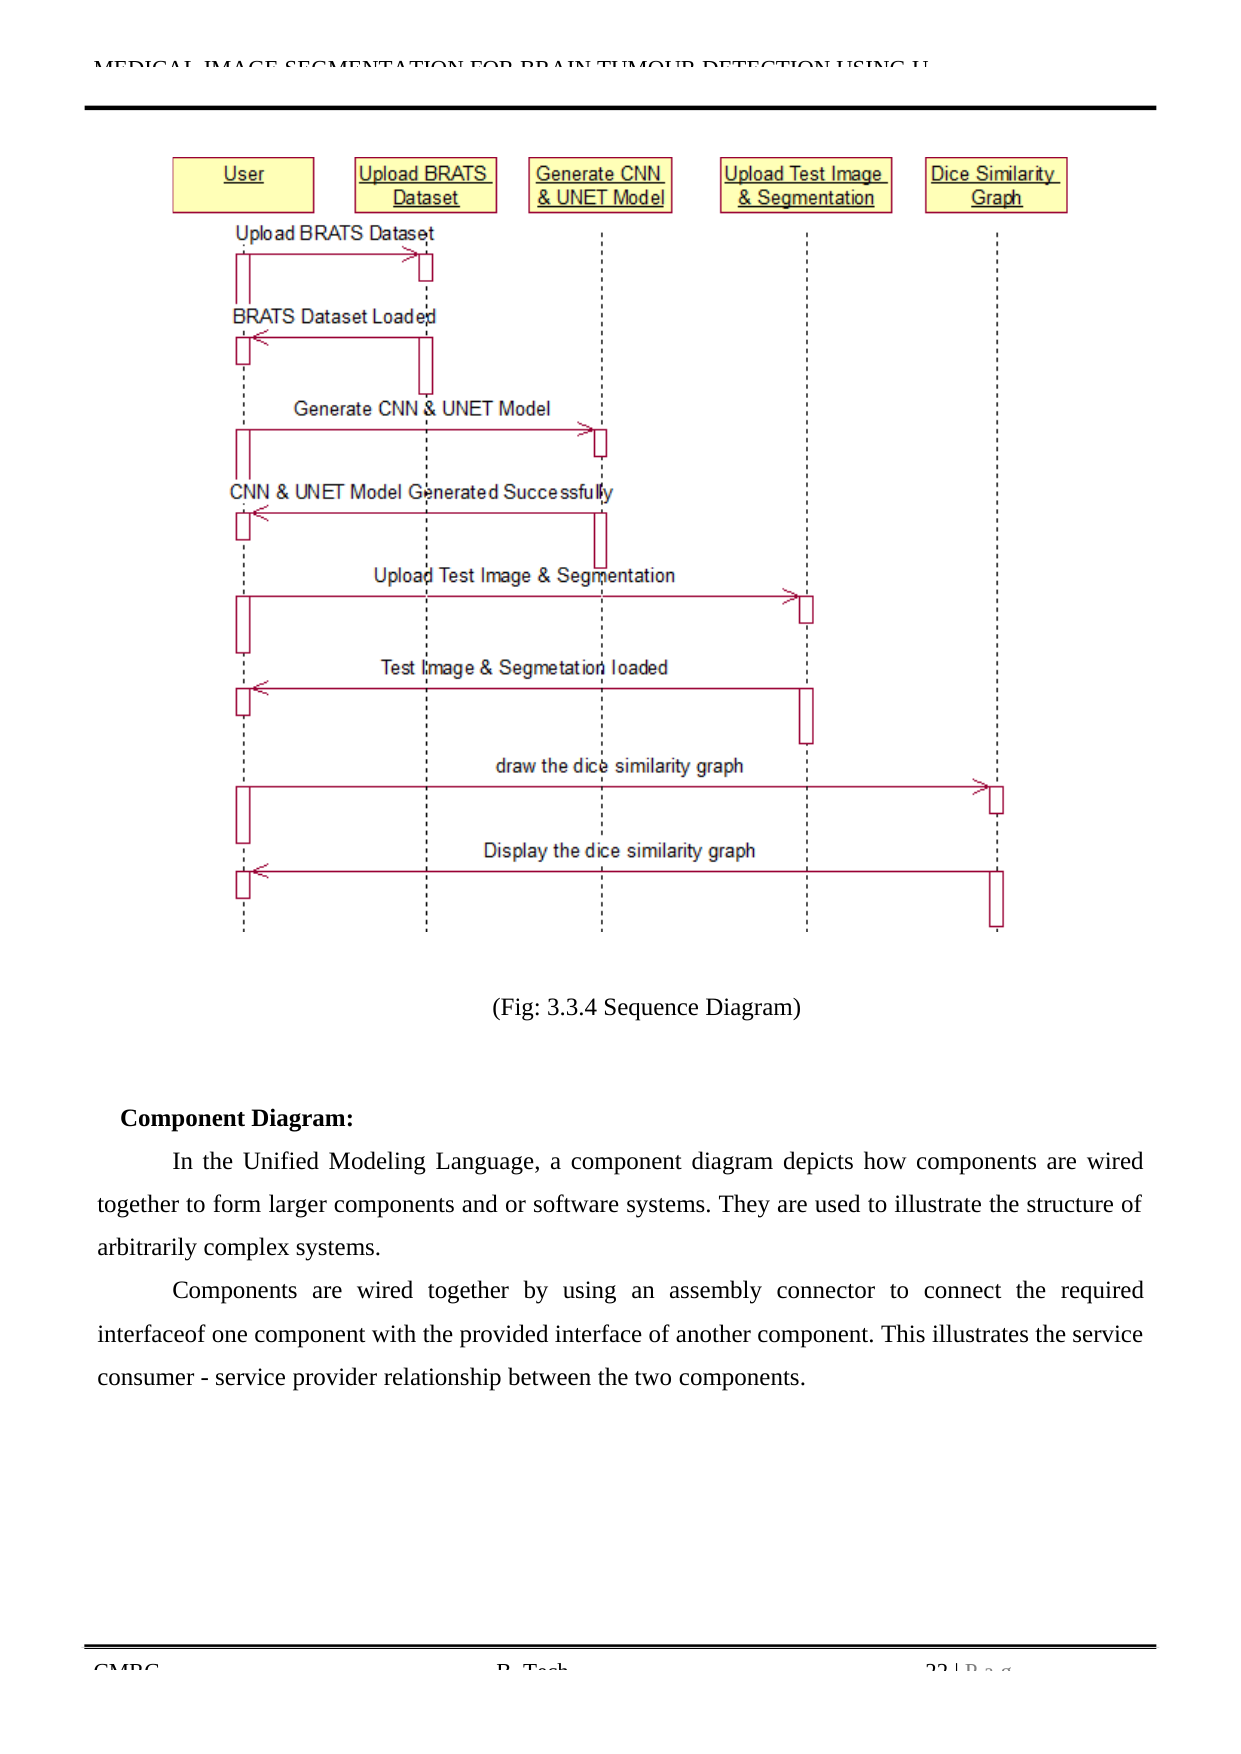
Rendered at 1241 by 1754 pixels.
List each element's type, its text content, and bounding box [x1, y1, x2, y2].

text Components are wired together by using an assembly connector to connect the required interfaceof one component with the provided interface of another component. This illustrates the service consumer - service provider relationship between the two components. [97, 1276, 1144, 1391]
picture [172, 157, 1068, 932]
text In the Unified Modeling Language, a component diagram depicts how components are wired together to form larger components and or software systems. They are used to illustrate the structure of arbitrarily complex systems. [97, 1146, 1144, 1261]
subtitle Component Diagram: [120, 1103, 1213, 1132]
text (Fig: 3.3.4 Sequence Diagram) [165, 992, 1128, 1021]
